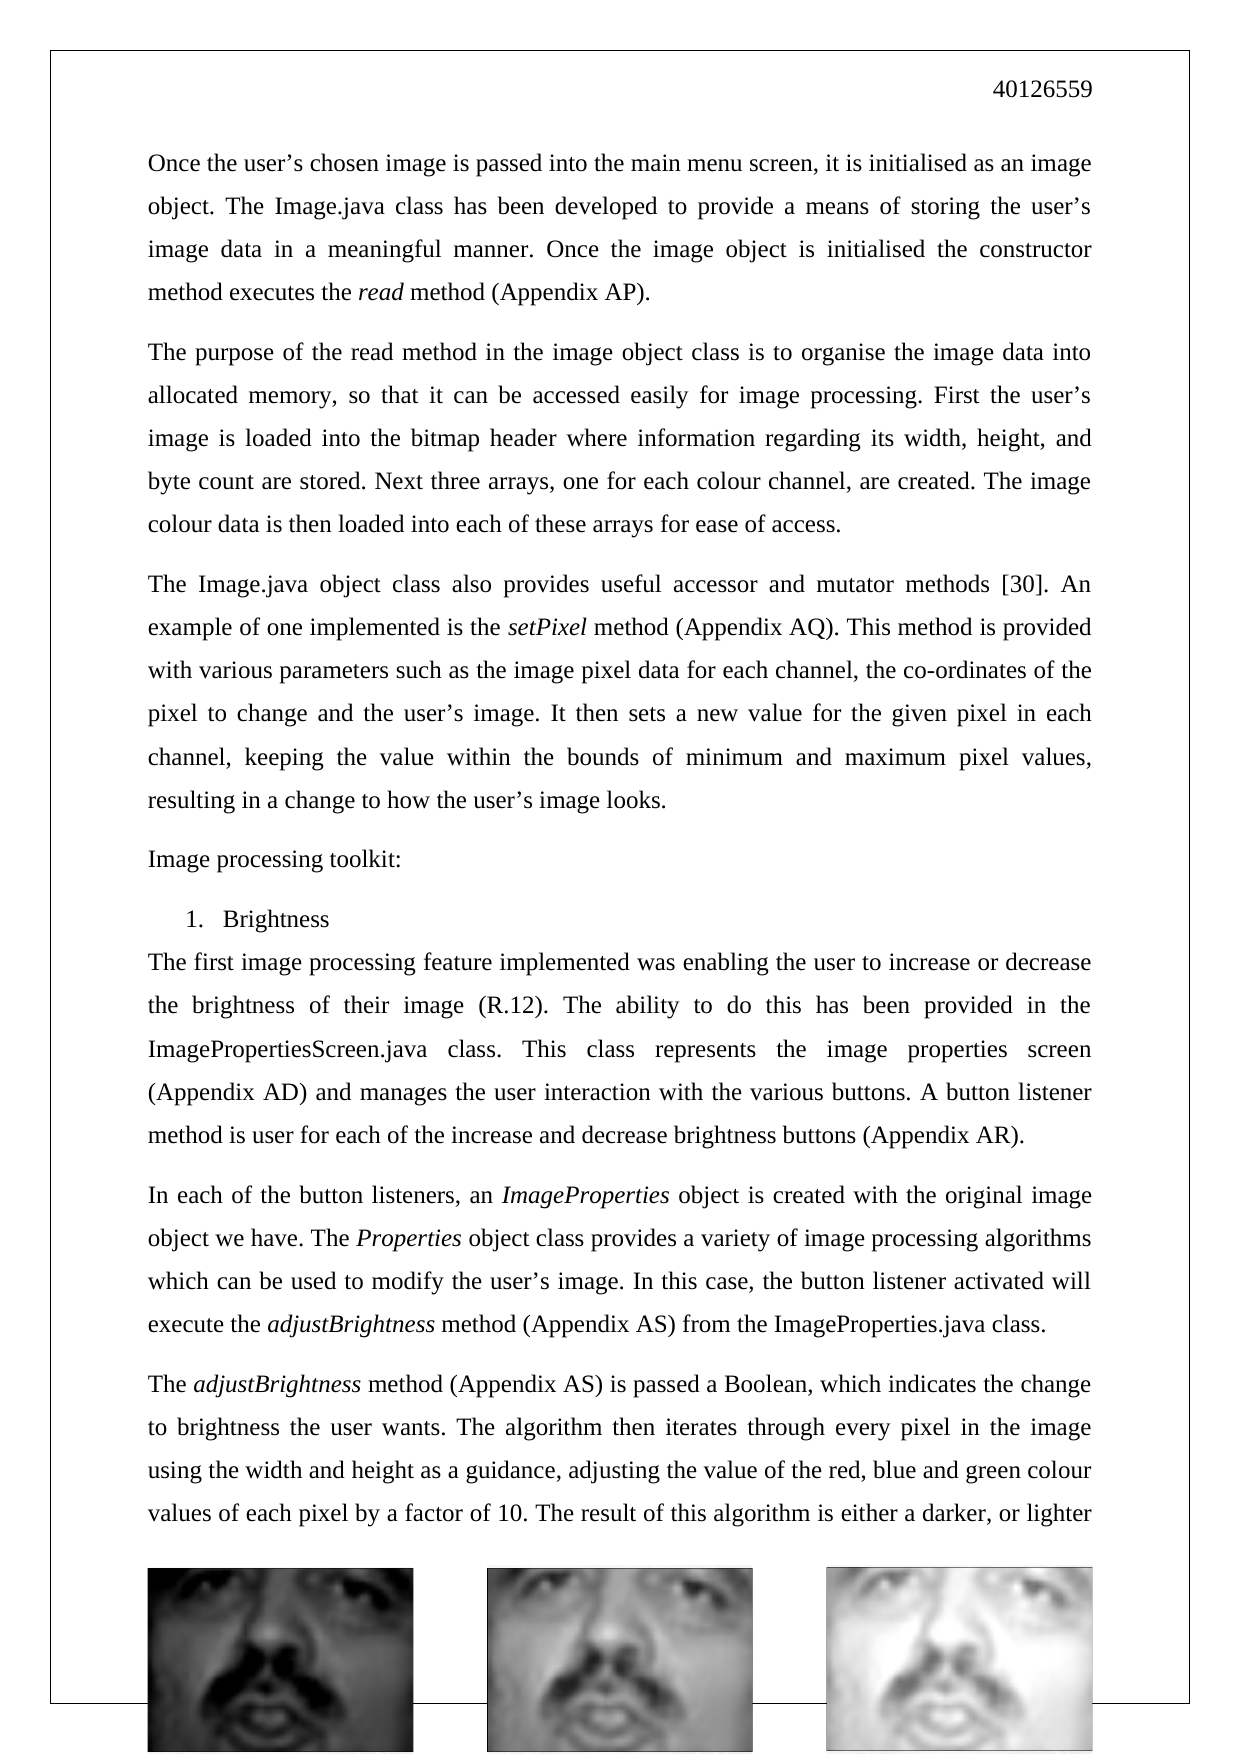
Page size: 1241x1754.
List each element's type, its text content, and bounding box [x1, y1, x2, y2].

text The purpose of the read method in the image object class is to organise the image data into allocated memory, so that it can be accessed easily for image processing. First the user’s image is loaded into the bitmap header where information regarding its width, height, and byte count are stored. Next three arrays, one for each colour channel, are created. The image colour data is then loaded into each of these arrays for ease of access. [148, 337, 1093, 538]
text Once the user’s chosen image is passed into the main menu screen, it is initialised as an image object. The Image.java class has been developed to provide a means of storing the user’s image data in a meaningful manner. Once the image object is initialised the constructor method executes the read method (Appendix AP). [148, 148, 1093, 306]
picture [826, 1565, 1093, 1754]
picture [487, 1565, 753, 1754]
text The first image processing feature implemented was enabling the user to increase or decrease the brightness of their image (R.12). The ability to do this has been provided in the ImagePropertiesScreen.java class. This class represents the image properties screen (Appendix AD) and manages the user interaction with the various buttons. A button listener method is user for each of the increase and decrease brightness buttons (Appendix AR). [148, 947, 1093, 1149]
picture [147, 1567, 414, 1754]
text In each of the button listeners, an ImageProperties object is created with the original image object we have. The Properties object class provides a variety of image processing algorithms which can be used to modify the user’s image. In this case, the button listener activated will execute the adjustBrightness method (Appendix AS) from the ImageProperties.java class. [148, 1180, 1093, 1338]
list Brightness [185, 904, 1093, 933]
text Image processing toolkit: [148, 844, 1093, 873]
text The Image.java object class also provides useful accessor and mutator methods [30]. An example of one implemented is the setPixel method (Appendix AQ). This method is provided with various parameters such as the image pixel data for each channel, the co-ordinates of the pixel to change and the user’s image. It then sets a new value for the given pixel in each channel, keeping the value within the bounds of minimum and maximum pixel values, resulting in a change to how the user’s image looks. [148, 569, 1093, 813]
